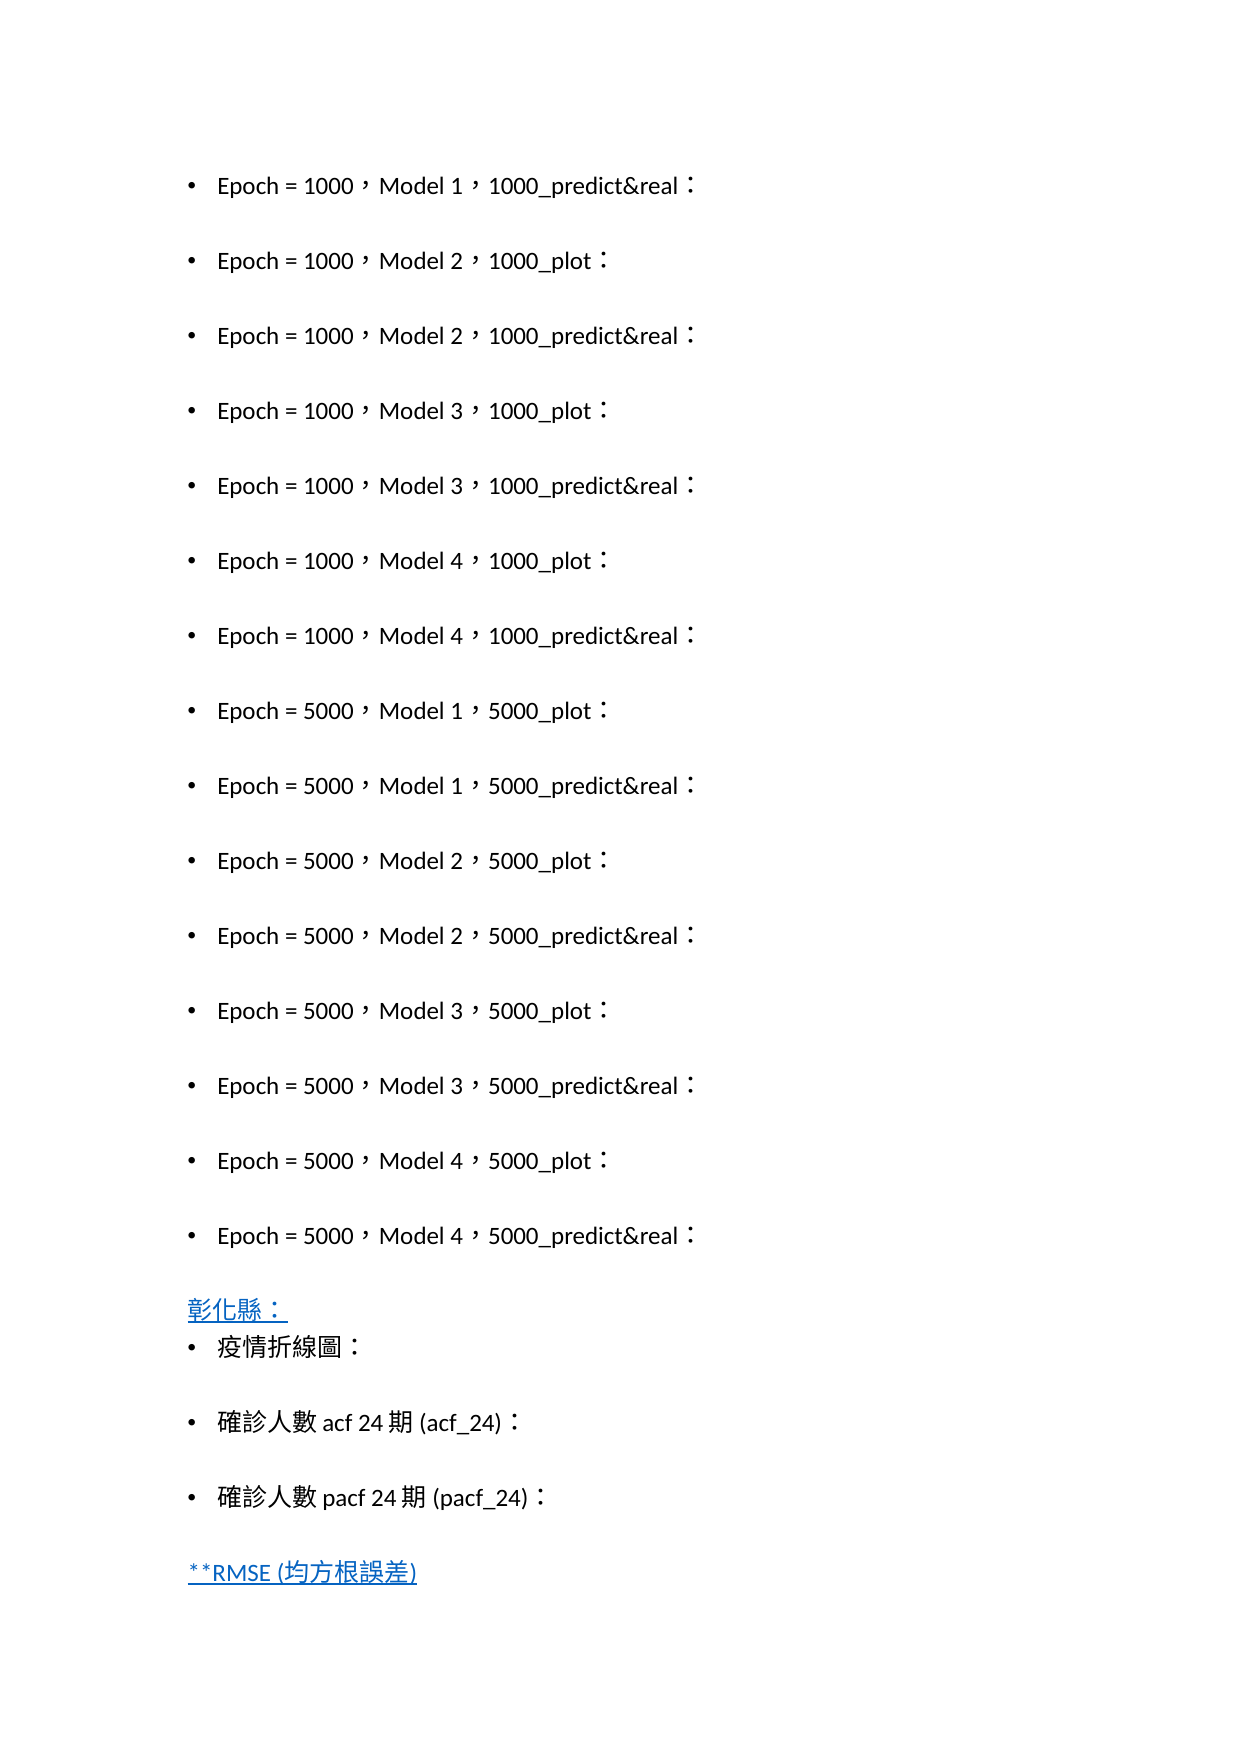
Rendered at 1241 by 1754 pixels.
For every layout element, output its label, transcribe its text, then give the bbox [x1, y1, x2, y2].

list Epoch = 1000，Model 1，1000_predict&real： [187, 164, 1053, 202]
list Epoch = 5000，Model 4，5000_predict&real： [187, 1214, 1053, 1252]
list Epoch = 5000，Model 4，5000_plot： [187, 1139, 1053, 1177]
list Epoch = 5000，Model 2，5000_plot： [187, 839, 1053, 877]
list 確診人數pacf 24期 (pacf_24)： [187, 1477, 1053, 1514]
list Epoch = 5000，Model 2，5000_predict&real： [187, 914, 1053, 952]
list 確診人數acf 24期 (acf_24)： [187, 1402, 1053, 1439]
text **RMSE (均方根誤差) [187, 1552, 1053, 1589]
list Epoch = 1000，Model 3，1000_plot： [187, 389, 1053, 427]
list 疫情折線圖： [187, 1327, 1053, 1364]
text 彰化縣： [187, 1289, 1053, 1327]
list Epoch = 1000，Model 3，1000_predict&real： [187, 464, 1053, 502]
list Epoch = 5000，Model 3，5000_predict&real： [187, 1064, 1053, 1102]
list Epoch = 5000，Model 1，5000_plot： [187, 689, 1053, 727]
list Epoch = 1000，Model 4，1000_predict&real： [187, 614, 1053, 652]
list Epoch = 1000，Model 4，1000_plot： [187, 539, 1053, 577]
list Epoch = 5000，Model 3，5000_plot： [187, 989, 1053, 1027]
list Epoch = 1000，Model 2，1000_plot： [187, 239, 1053, 277]
list Epoch = 1000，Model 2，1000_predict&real： [187, 314, 1053, 352]
list Epoch = 5000，Model 1，5000_predict&real： [187, 764, 1053, 802]
